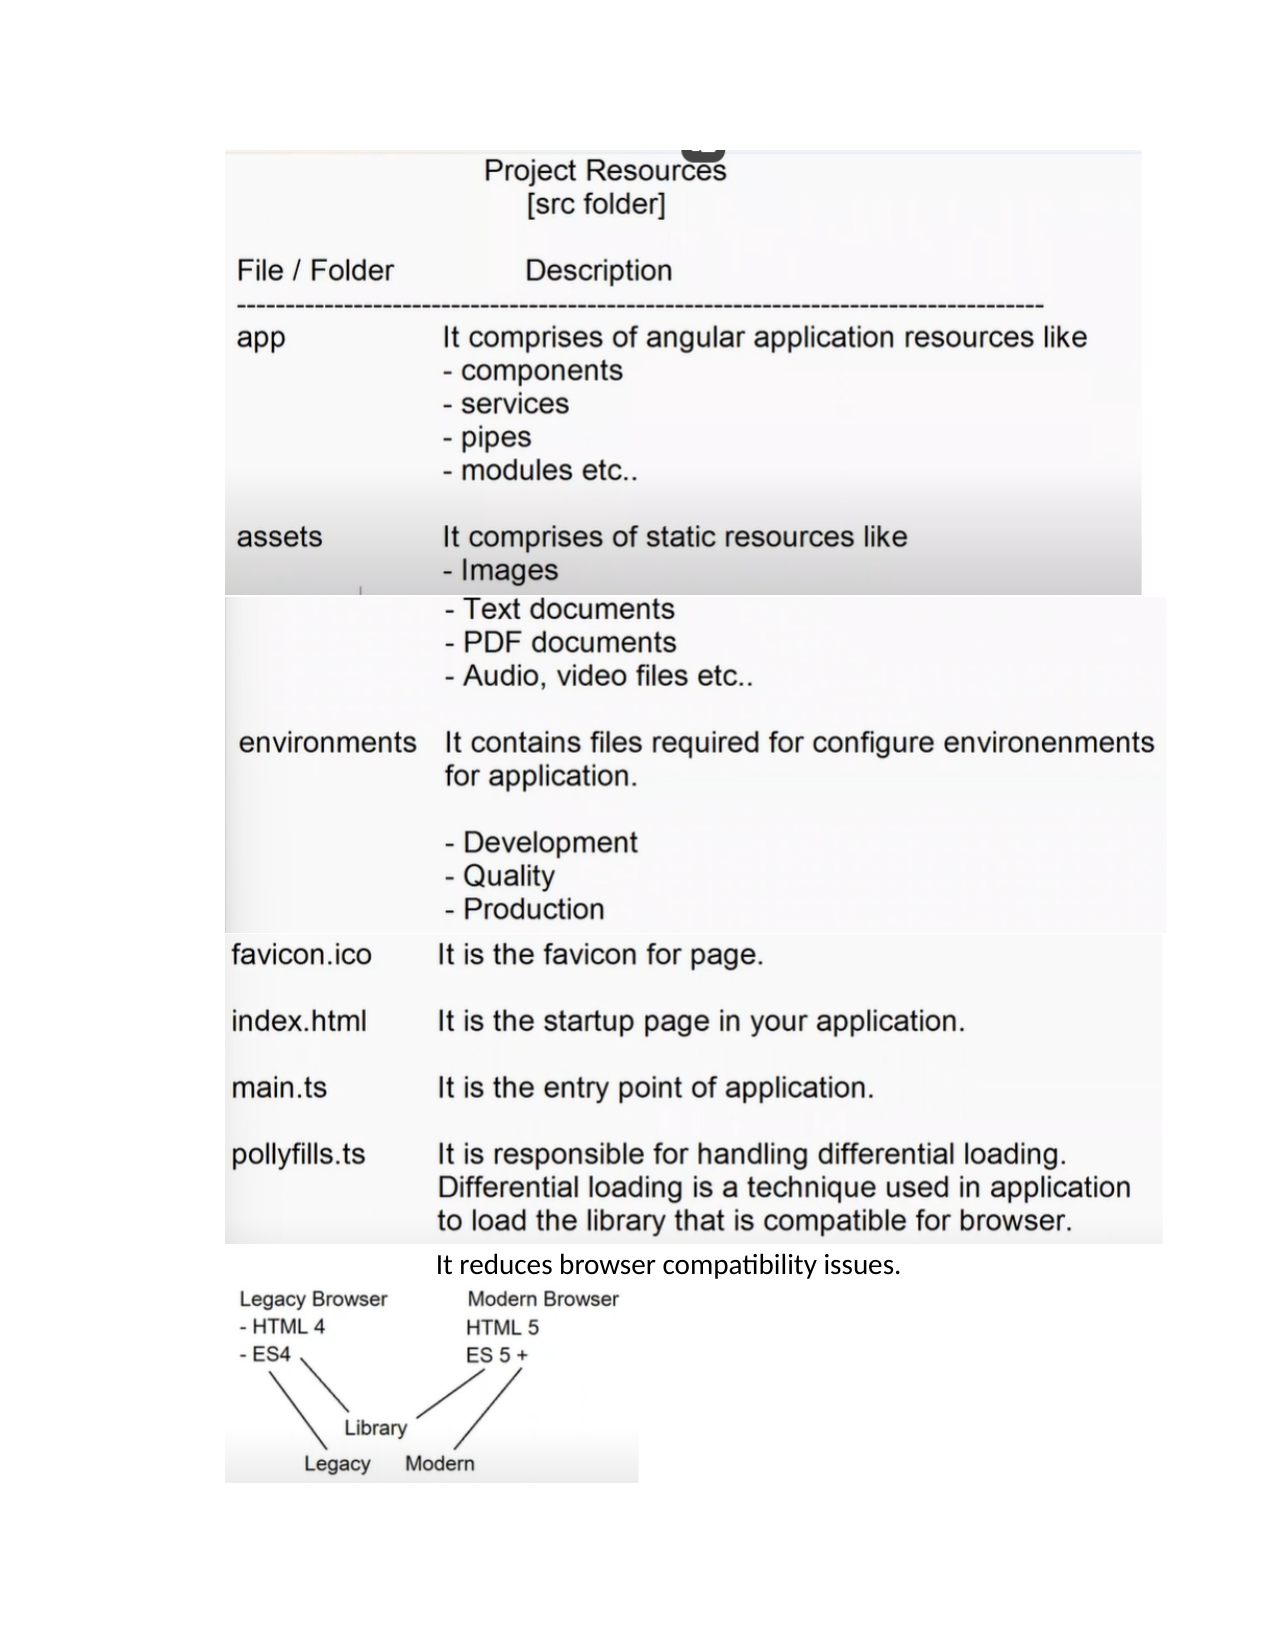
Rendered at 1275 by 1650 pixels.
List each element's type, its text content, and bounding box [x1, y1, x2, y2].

picture [225, 1284, 639, 1483]
picture [225, 934, 1163, 1244]
list It reduces browser compatibility issues. [225, 1246, 1125, 1282]
picture [225, 150, 1142, 595]
picture [225, 597, 1167, 933]
